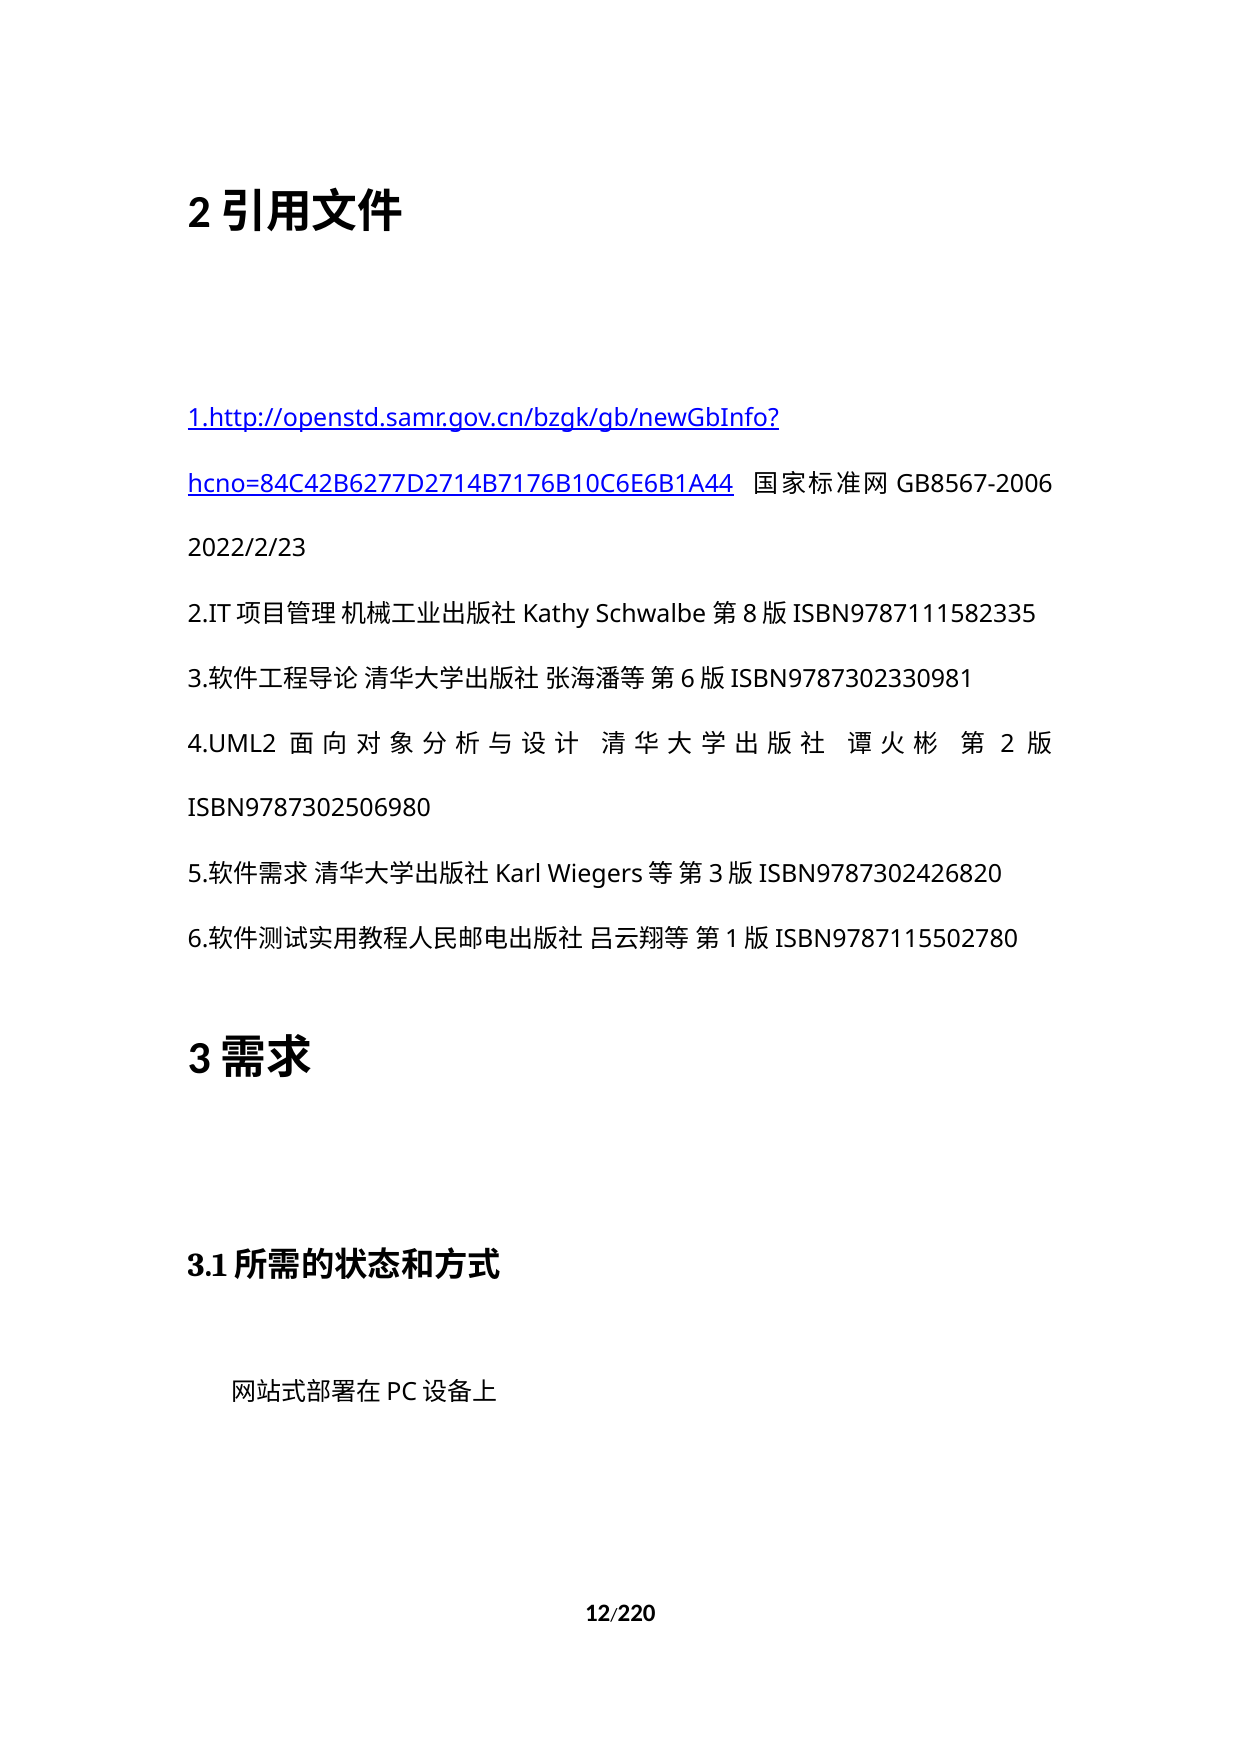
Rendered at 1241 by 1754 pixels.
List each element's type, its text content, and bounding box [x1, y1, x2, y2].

text 1.http://openstd.samr.gov.cn/bzgk/gb/newGbInfo?hcno=84C42B6277D2714B7176B10C6E6B1A44 国家标准网GB8567-2006 2022/2/23 [187, 384, 1053, 579]
text 5.软件需求 清华大学出版社 Karl Wiegers等 第3版 ISBN9787302426820 [187, 839, 1053, 904]
subtitle 3.1所需的状态和方式 [187, 1230, 1053, 1295]
subtitle 2引用文件 [187, 158, 1053, 256]
text 网站式部署在PC设备上 [187, 1357, 1053, 1422]
subtitle 3需求 [187, 1004, 1053, 1102]
text 4.UML2面向对象分析与设计 清华大学出版社 谭火彬 第2版 ISBN9787302506980 [187, 709, 1053, 839]
text 6.软件测试实用教程人民邮电出版社 吕云翔等 第1版 ISBN9787115502780 [187, 904, 1053, 969]
text 2.IT项目管理 机械工业出版社 Kathy Schwalbe 第8版 ISBN9787111582335 [187, 579, 1053, 644]
text 3.软件工程导论 清华大学出版社 张海潘等 第6版 ISBN9787302330981 [187, 644, 1053, 709]
